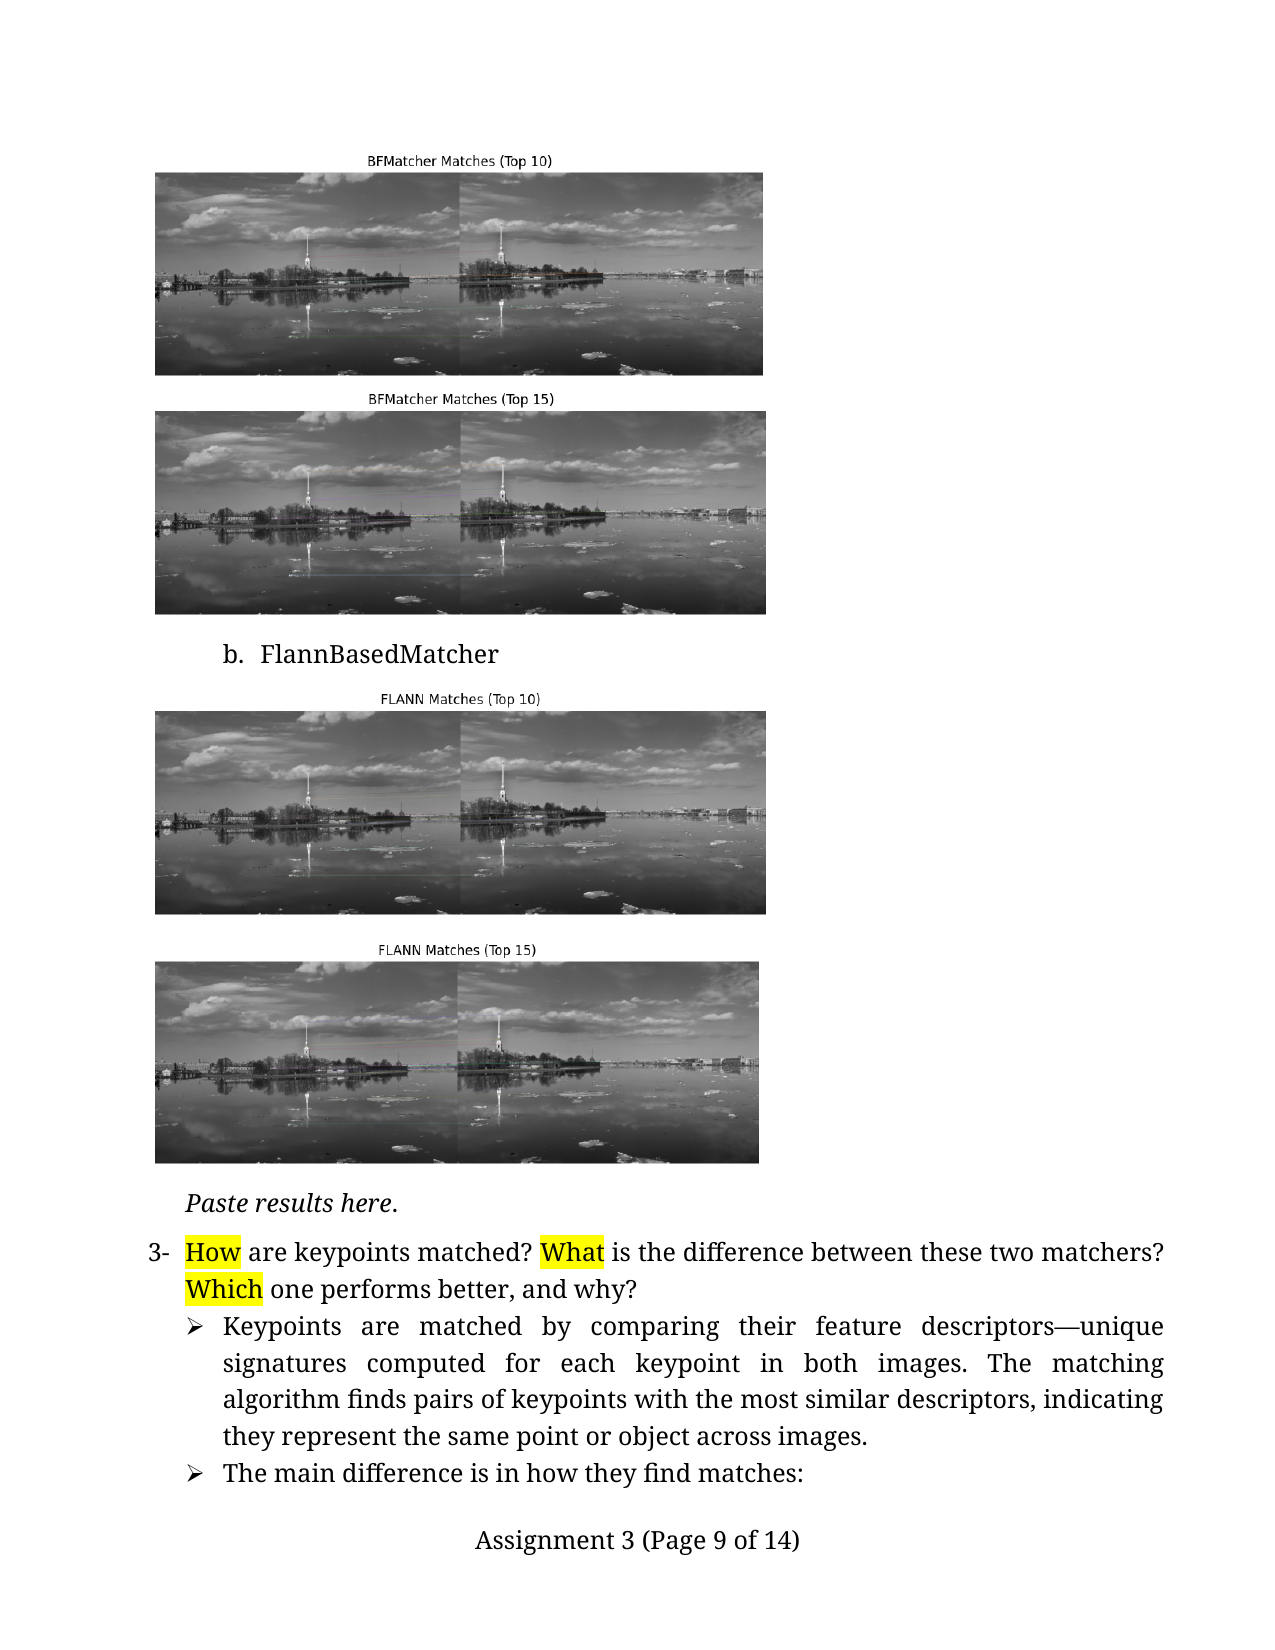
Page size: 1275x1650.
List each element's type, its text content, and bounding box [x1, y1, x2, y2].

list Paste results here. [185, 1186, 1165, 1220]
list The main difference is in how they find matches: [185, 1456, 1165, 1489]
list FlannBasedMatcher [223, 637, 1165, 671]
picture [147, 937, 766, 1171]
picture [147, 385, 773, 622]
picture [147, 147, 770, 383]
picture [147, 685, 773, 922]
list How are keypoints matched? What is the difference between these two matchers? Which one performs better, and why? [148, 1235, 1165, 1306]
list Keypoints are matched by comparing their feature descriptors—unique signatures computed for each keypoint in both images. The matching algorithm finds pairs of keypoints with the most similar descriptors, indicating they represent the same point or object across images. [185, 1308, 1165, 1453]
